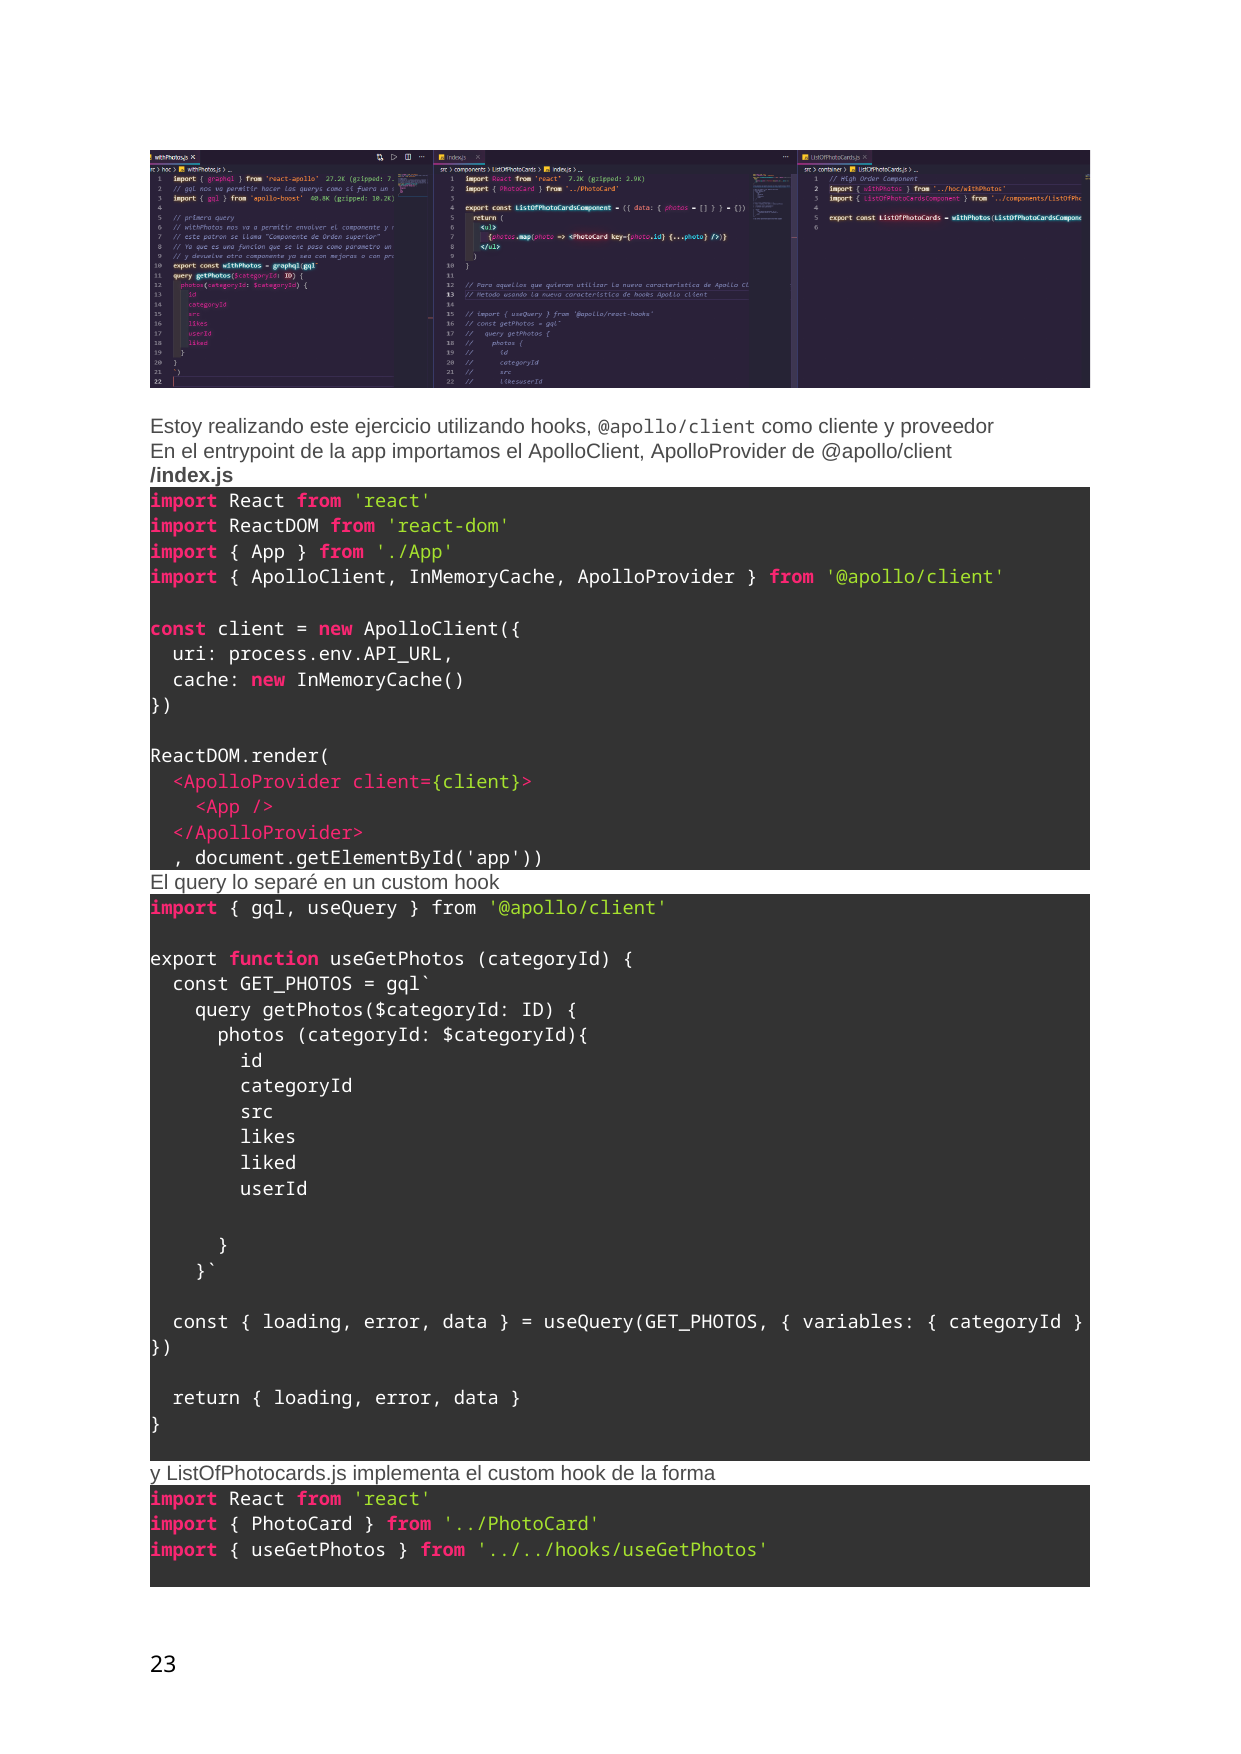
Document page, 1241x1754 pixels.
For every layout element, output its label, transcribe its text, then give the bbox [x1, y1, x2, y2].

text categoryId [150, 1073, 1090, 1098]
text <ApolloProvider client={client}> [150, 768, 1090, 793]
text src [150, 1098, 1090, 1124]
text uri: process.env.API_URL, [150, 640, 1090, 666]
text return { loading, error, data } [150, 1385, 1090, 1410]
text } [150, 1410, 1090, 1436]
text import ReactDOM from 'react-dom' [150, 513, 1090, 538]
text import { gql, useQuery } from '@apollo/client' [150, 894, 1090, 919]
text } [150, 1232, 1090, 1257]
text import React from 'react' [150, 487, 1090, 513]
text import { PhotoCard } from '../PhotoCard' [150, 1511, 1090, 1536]
text const GET_PHOTOS = gql` [150, 971, 1090, 996]
text <App /> [150, 793, 1090, 819]
text import { useGetPhotos } from '../../hooks/useGetPhotos' [150, 1536, 1090, 1562]
text id [150, 1047, 1090, 1073]
text query getPhotos($categoryId: ID) { [150, 996, 1090, 1022]
text }) [150, 691, 1090, 717]
text photos (categoryId: $categoryId){ [150, 1022, 1090, 1047]
text /index.js [150, 463, 1090, 487]
text </ApolloProvider> [150, 819, 1090, 844]
text import React from 'react' [150, 1485, 1090, 1511]
text const { loading, error, data } = useQuery(GET_PHOTOS, { variables: { categoryId } }) [150, 1308, 1090, 1359]
text Estoy realizando este ejercicio utilizando hooks, @apollo/client como cliente y proveedor [150, 414, 1090, 439]
picture [150, 150, 1091, 388]
text userId [150, 1175, 1090, 1200]
text y ListOfPhotocards.js implementa el custom hook de la forma [150, 1461, 1090, 1485]
text El query lo separé en un custom hook [150, 870, 1090, 894]
text export function useGetPhotos (categoryId) { [150, 945, 1090, 971]
text ReactDOM.render( [150, 742, 1090, 768]
text , document.getElementById('app')) [150, 844, 1090, 870]
text En el entrypoint de la app importamos el ApolloClient, ApolloProvider de @apollo/client [150, 439, 1090, 463]
text import { App } from './App' [150, 538, 1090, 564]
text cache: new InMemoryCache() [150, 666, 1090, 691]
text const client = new ApolloClient({ [150, 615, 1090, 640]
text liked [150, 1149, 1090, 1175]
text import { ApolloClient, InMemoryCache, ApolloProvider } from '@apollo/client' [150, 564, 1090, 589]
text likes [150, 1124, 1090, 1149]
text }` [150, 1257, 1090, 1283]
